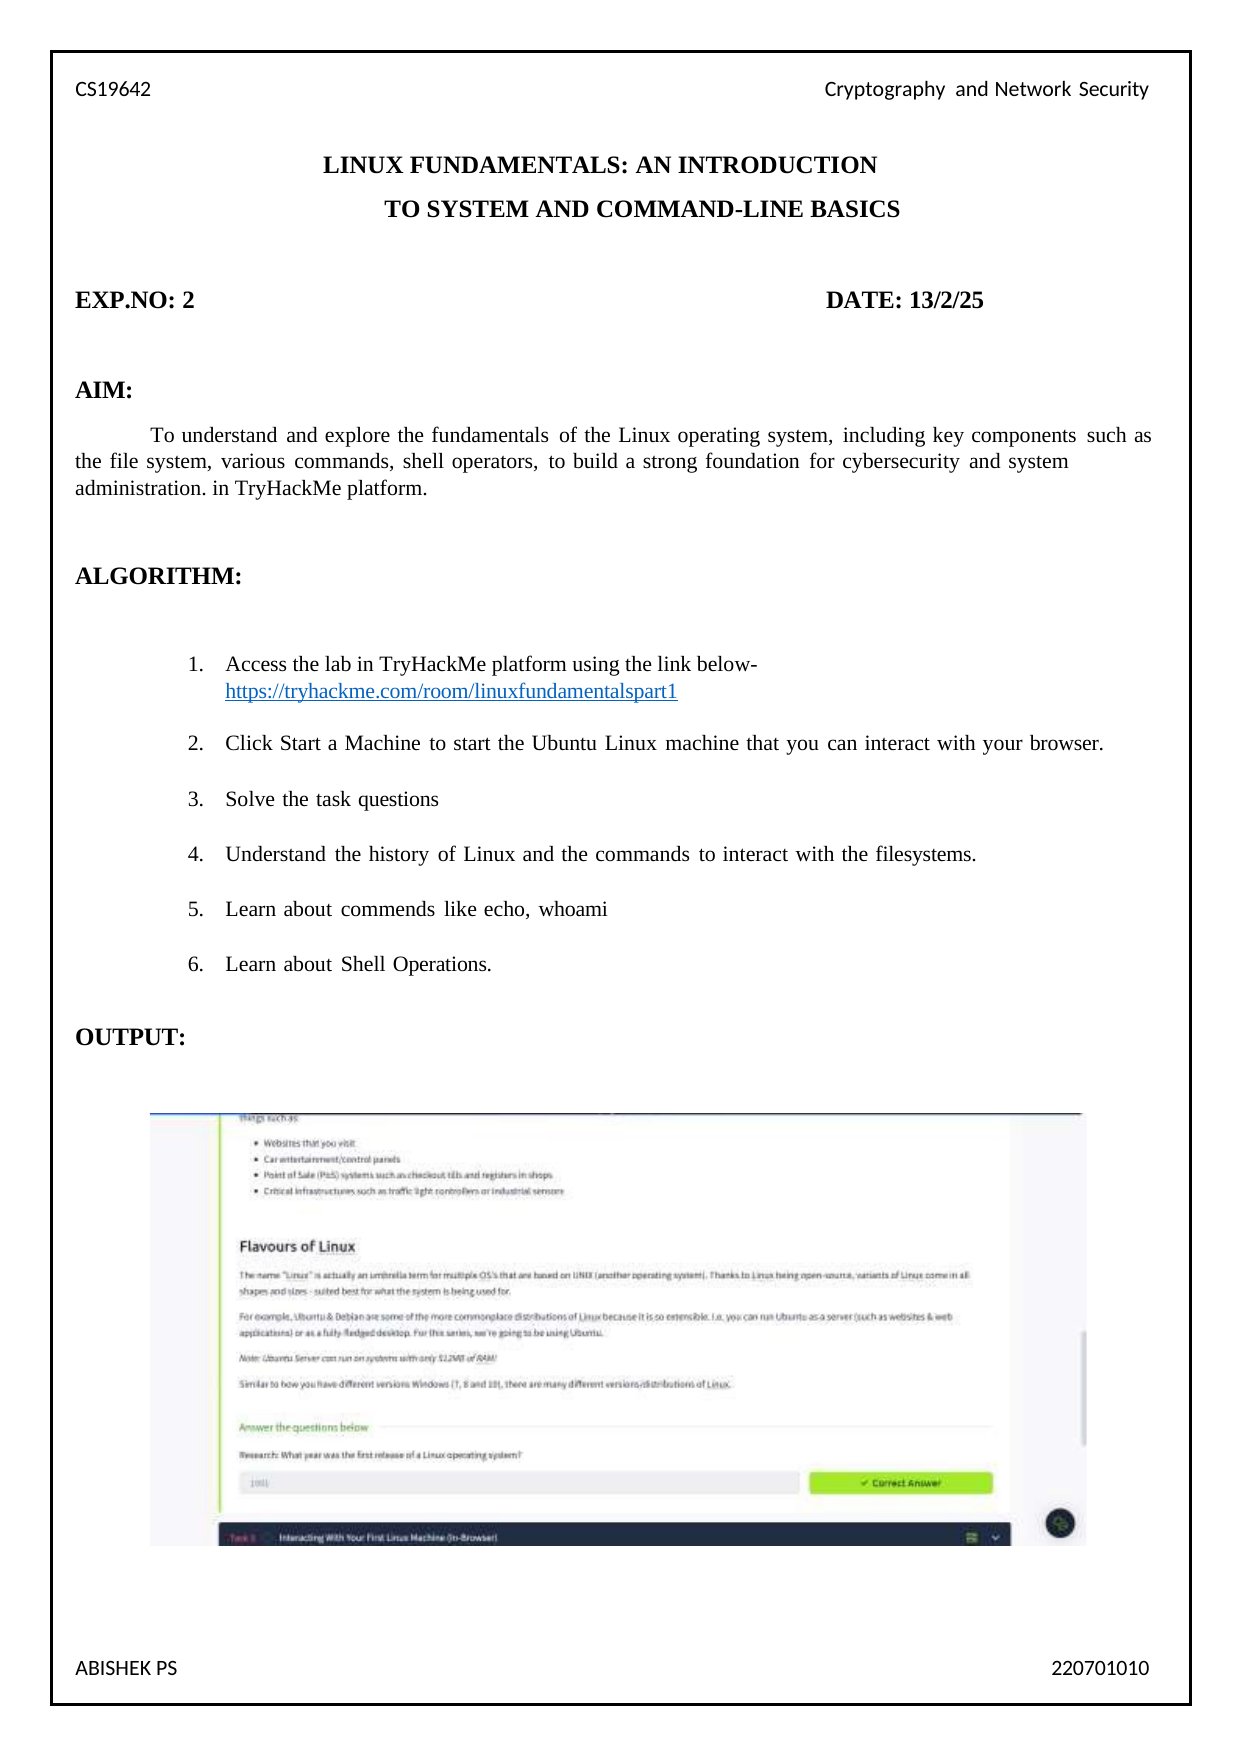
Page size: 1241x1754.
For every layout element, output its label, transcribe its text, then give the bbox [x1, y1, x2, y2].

text AIM: [75, 376, 1166, 404]
list Access the lab in TryHackMe platform using the link below- https://tryhackme.com/room/linuxfundamentalspart1 [188, 651, 781, 703]
list Learn about commends like echo, whoami [188, 896, 1166, 921]
text EXP.NO: 2 DATE: 13/2/25 [75, 286, 1166, 314]
list Understand the history of Linux and the commands to interact with the filesystems. [188, 841, 1166, 866]
text OUTPUT: [75, 1022, 1166, 1051]
text To understand and explore the fundamentals of the Linux operating system, including key components such as [150, 422, 1166, 447]
picture [149, 1113, 1087, 1546]
text the file system, various commands, shell operators, to build a strong foundation for cybersecurity and system administration. in TryHackMe platform. [75, 448, 1166, 500]
list Learn about Shell Operations. [188, 951, 1166, 976]
text LINUX FUNDAMENTALS: AN INTRODUCTION TO SYSTEM AND COMMAND-LINE BASICS [323, 150, 917, 223]
list Solve the task questions [188, 786, 1166, 811]
text ALGORITHM: [75, 561, 1166, 590]
list Click Start a Machine to start the Ubuntu Linux machine that you can interact with your browser. [188, 730, 1166, 756]
